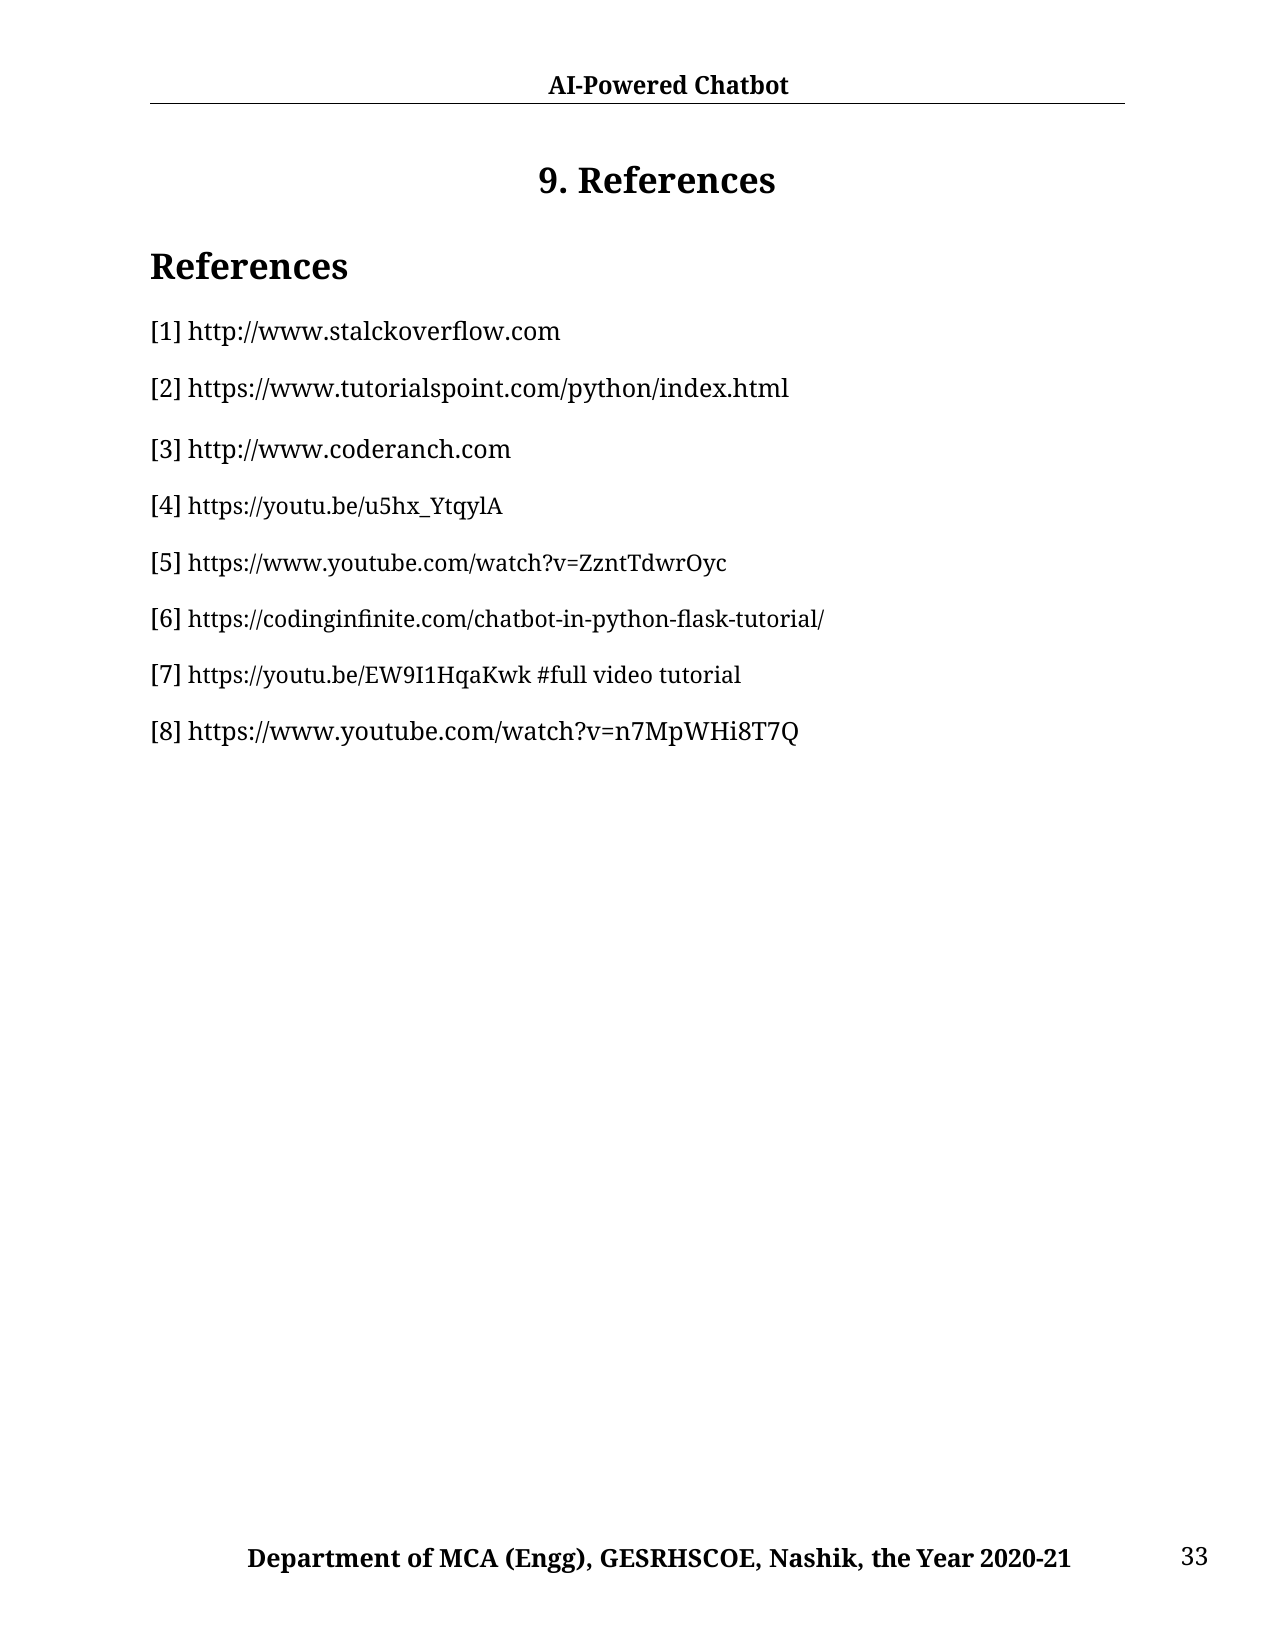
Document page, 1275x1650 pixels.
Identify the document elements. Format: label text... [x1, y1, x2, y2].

list https://youtu.be/EW9I1HqaKwk #full video tutorial [150, 657, 1275, 691]
list https://www.tutorialspoint.com/python/index.html [150, 370, 1275, 404]
text 9. References [133, 156, 1275, 204]
list https://codinginfinite.com/chatbot-in-python-flask-tutorial/ [150, 601, 1275, 635]
text References [150, 242, 1275, 290]
list http://www.stalckoverflow.com [150, 314, 1275, 348]
list https://youtu.be/u5hx_YtqylA [150, 488, 1275, 522]
list https://www.youtube.com/watch?v=ZzntTdwrOyc [150, 544, 1275, 578]
list https://www.youtube.com/watch?v=n7MpWHi8T7Q [150, 714, 1275, 748]
list http://www.coderanch.com [150, 431, 1275, 465]
